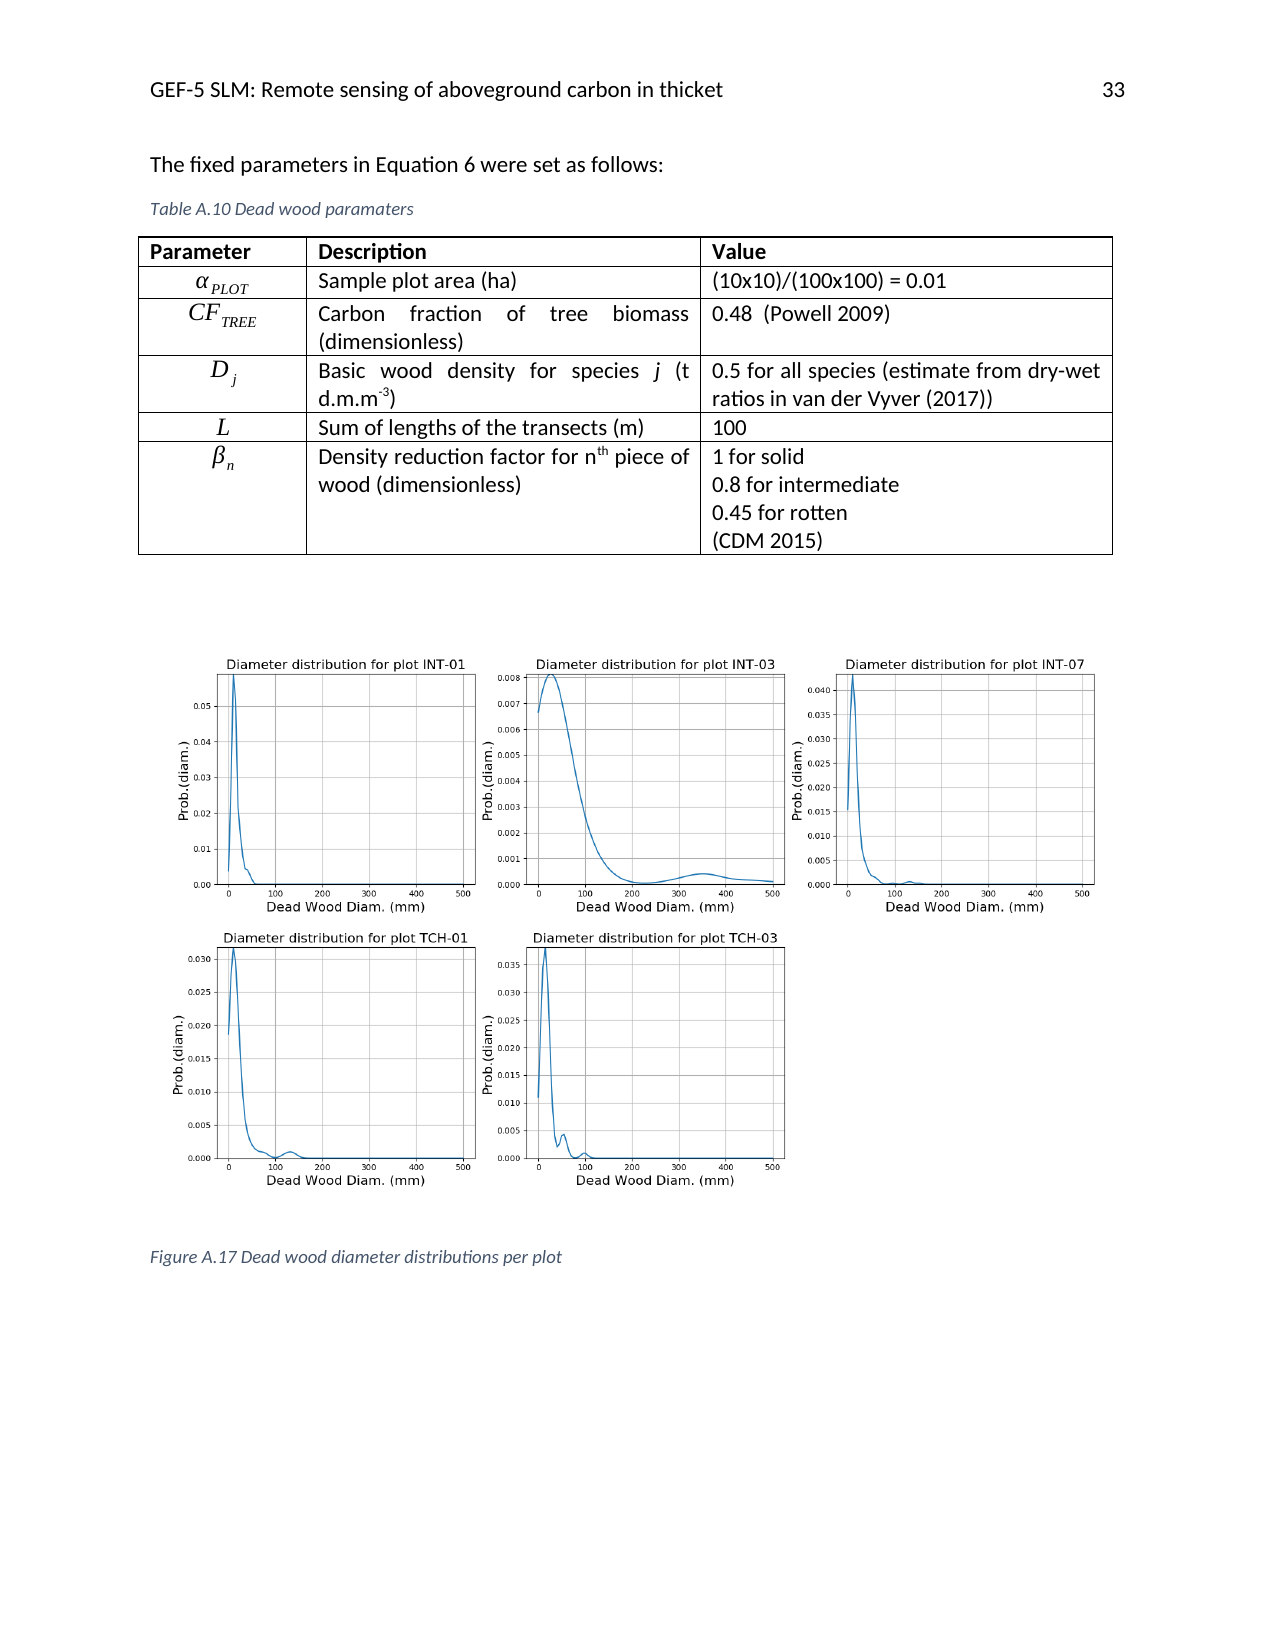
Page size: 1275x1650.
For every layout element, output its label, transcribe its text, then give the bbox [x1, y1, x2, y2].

table_header Parameter [139, 238, 306, 266]
table_cell [139, 413, 306, 441]
table_cell (10x10)/(100x100) = 0.01 [701, 267, 1112, 298]
table_cell [139, 356, 306, 412]
table_cell [139, 267, 306, 298]
table_cell 1 for solid 0.8 for intermediate 0.45 for rotten (CDM 2015) [701, 442, 1112, 554]
table_cell 0.5 for all species (estimate from dry-wet ratios in van der Vyver (2017)) [701, 356, 1112, 412]
table_cell [139, 442, 306, 554]
table_cell Sample plot area (ha) [307, 267, 700, 298]
table_cell Density reduction factor for nth piece of wood (dimensionless) [307, 442, 700, 554]
table_cell [139, 299, 306, 355]
table_header Description [307, 238, 700, 266]
table_cell 100 [701, 413, 1112, 441]
table_cell Sum of lengths of the transects (m) [307, 413, 700, 441]
table_cell 0.48 (Powell 2009) [701, 299, 1112, 355]
text The fixed parameters in Equation 6 were set as follows: [150, 150, 1125, 178]
table_cell Basic wood density for species j (t d.m.m-3) [307, 356, 700, 412]
table_cell Carbon fraction of tree biomass (dimensionless) [307, 299, 700, 355]
table_header Value [701, 238, 1112, 266]
picture [150, 602, 1127, 1227]
